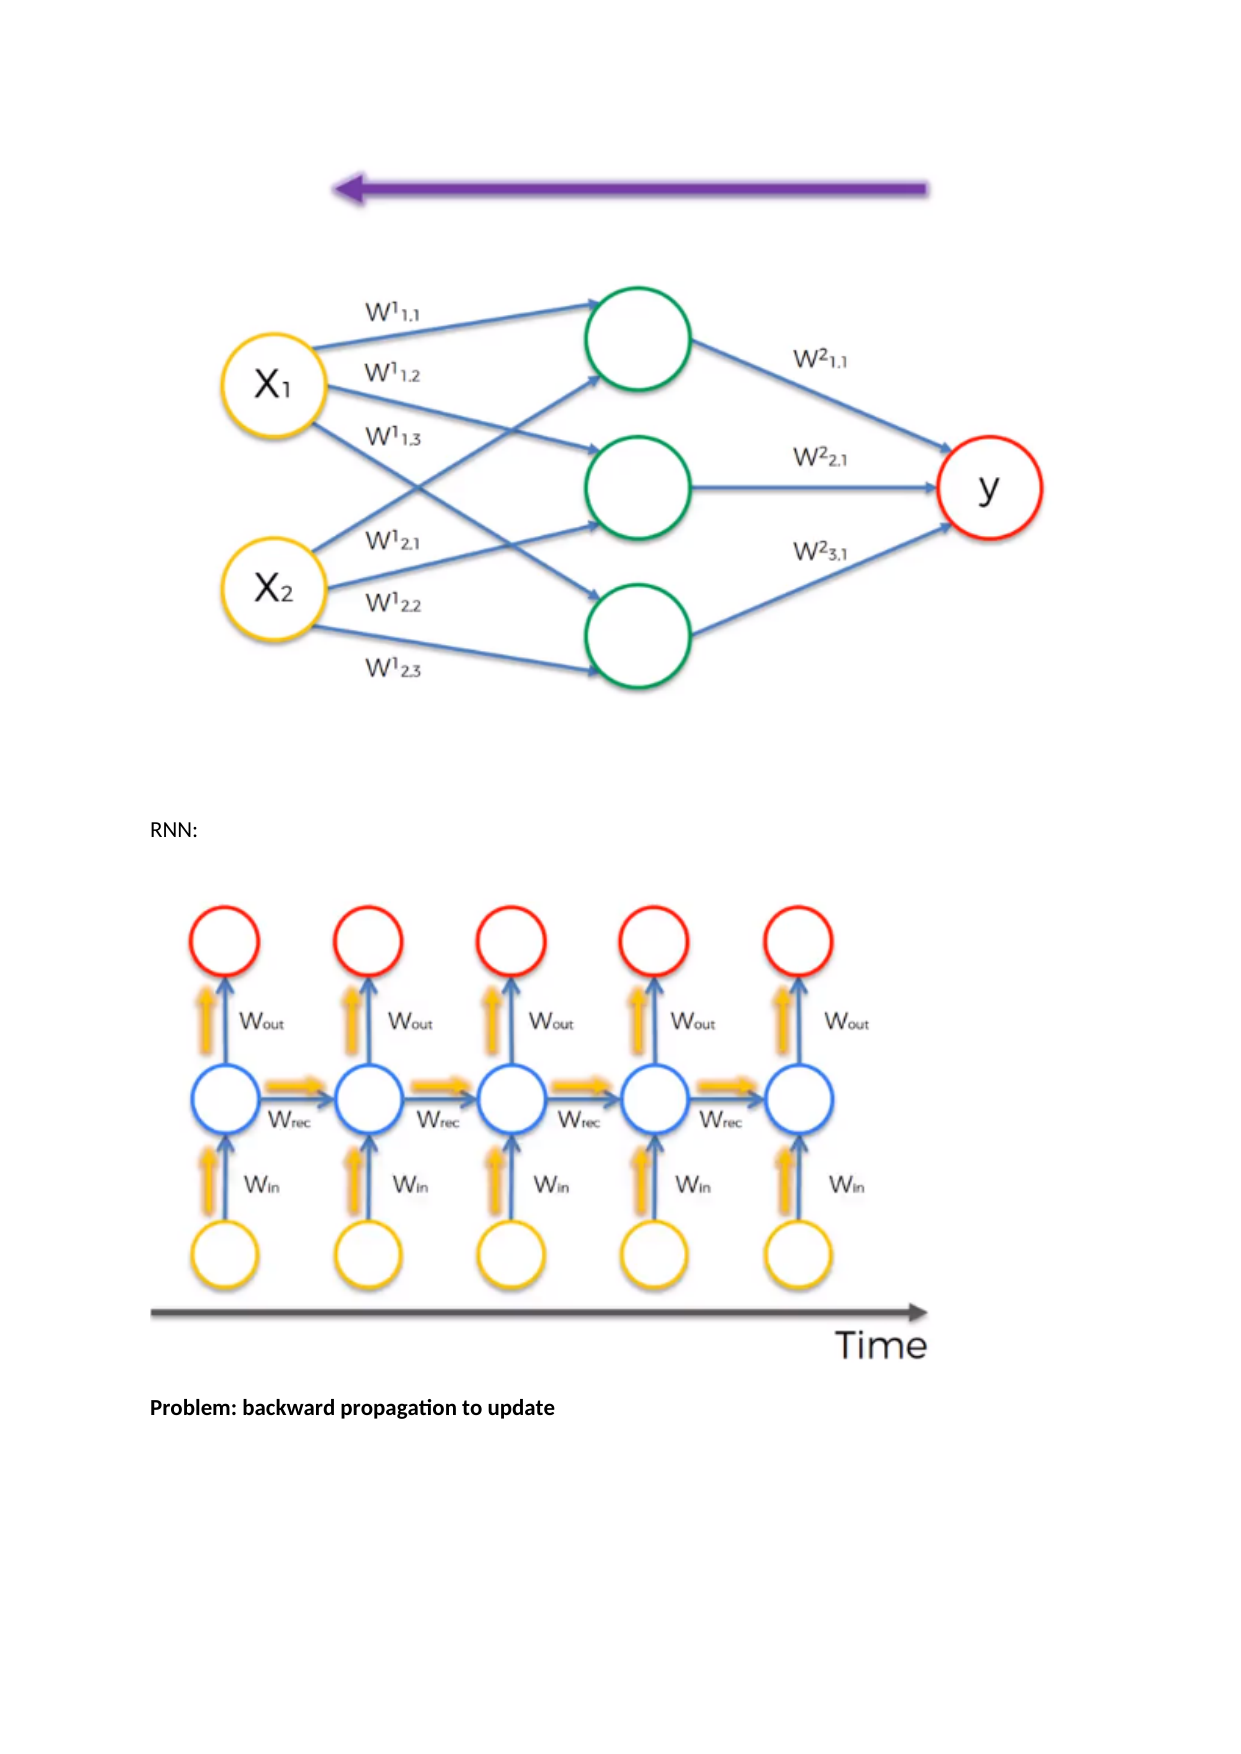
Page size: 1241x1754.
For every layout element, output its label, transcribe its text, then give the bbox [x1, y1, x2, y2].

text Problem: backward propagation to update [150, 1393, 1090, 1421]
picture [150, 861, 1016, 1375]
text RNN: [150, 815, 1090, 843]
picture [150, 150, 1091, 750]
